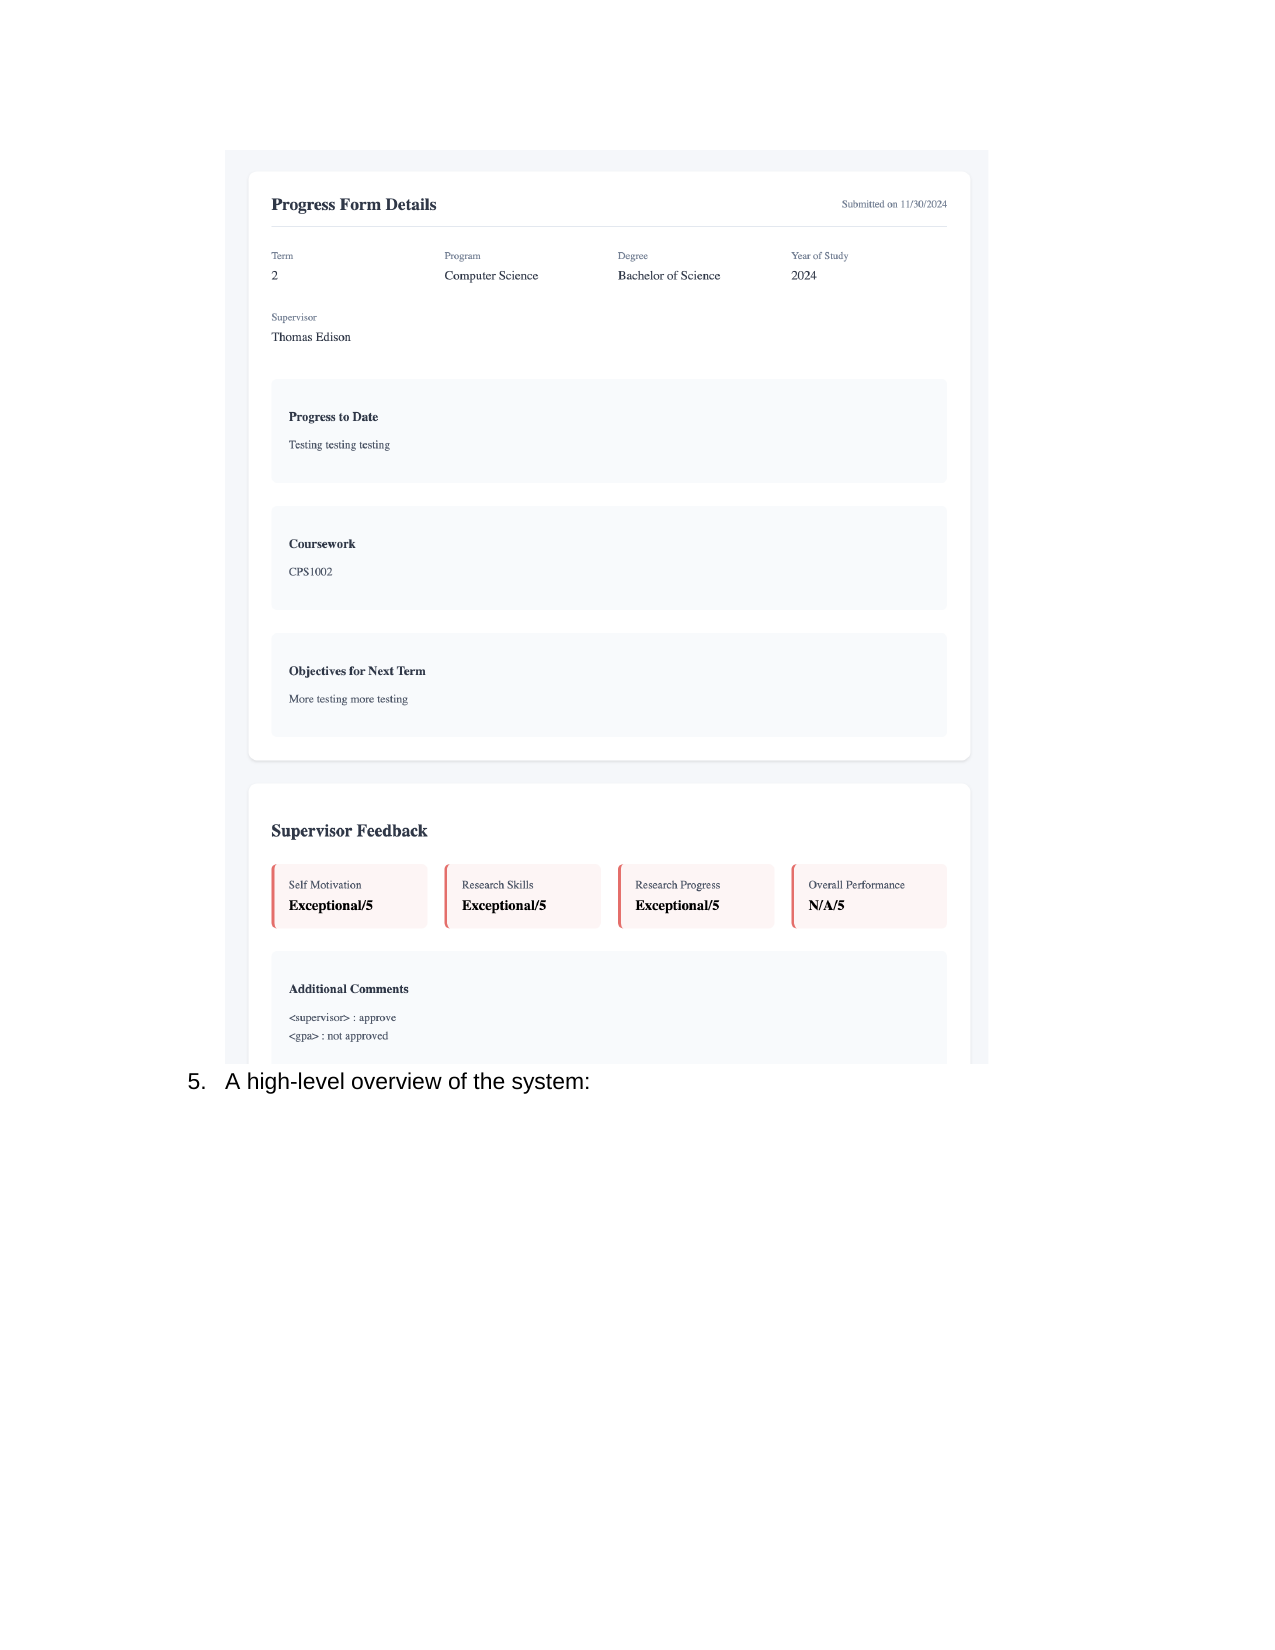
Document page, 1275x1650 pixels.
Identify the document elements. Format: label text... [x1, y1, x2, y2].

list A high-level overview of the system: [187, 1068, 1125, 1094]
picture [225, 150, 989, 1064]
